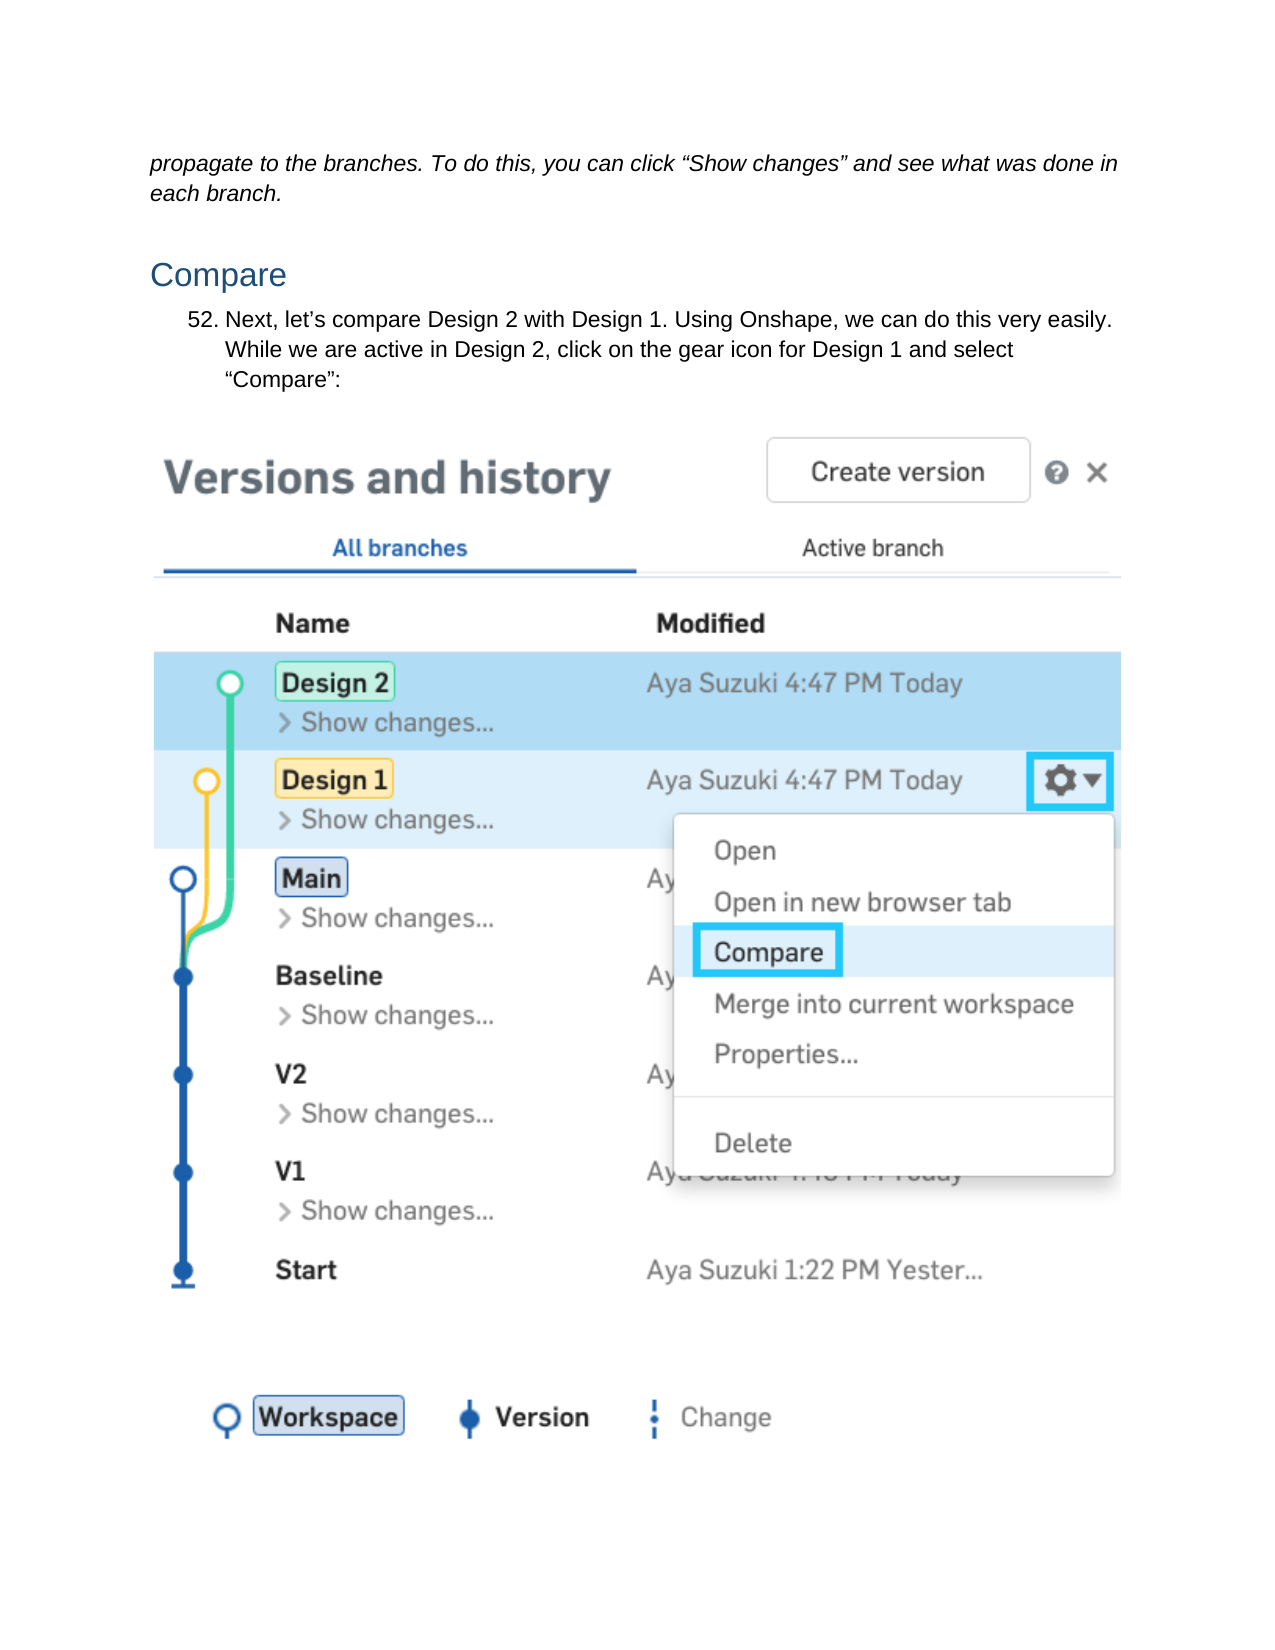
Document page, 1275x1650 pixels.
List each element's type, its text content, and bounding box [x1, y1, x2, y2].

picture [153, 428, 1122, 1461]
list Next, let’s compare Design 2 with Design 1. Using Onshape, we can do this very easily. While we are active in Design 2, click on the gear icon for Design 1 and select “Compare”: [187, 306, 1125, 393]
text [150, 150, 1125, 207]
subtitle Compare [150, 255, 1125, 293]
